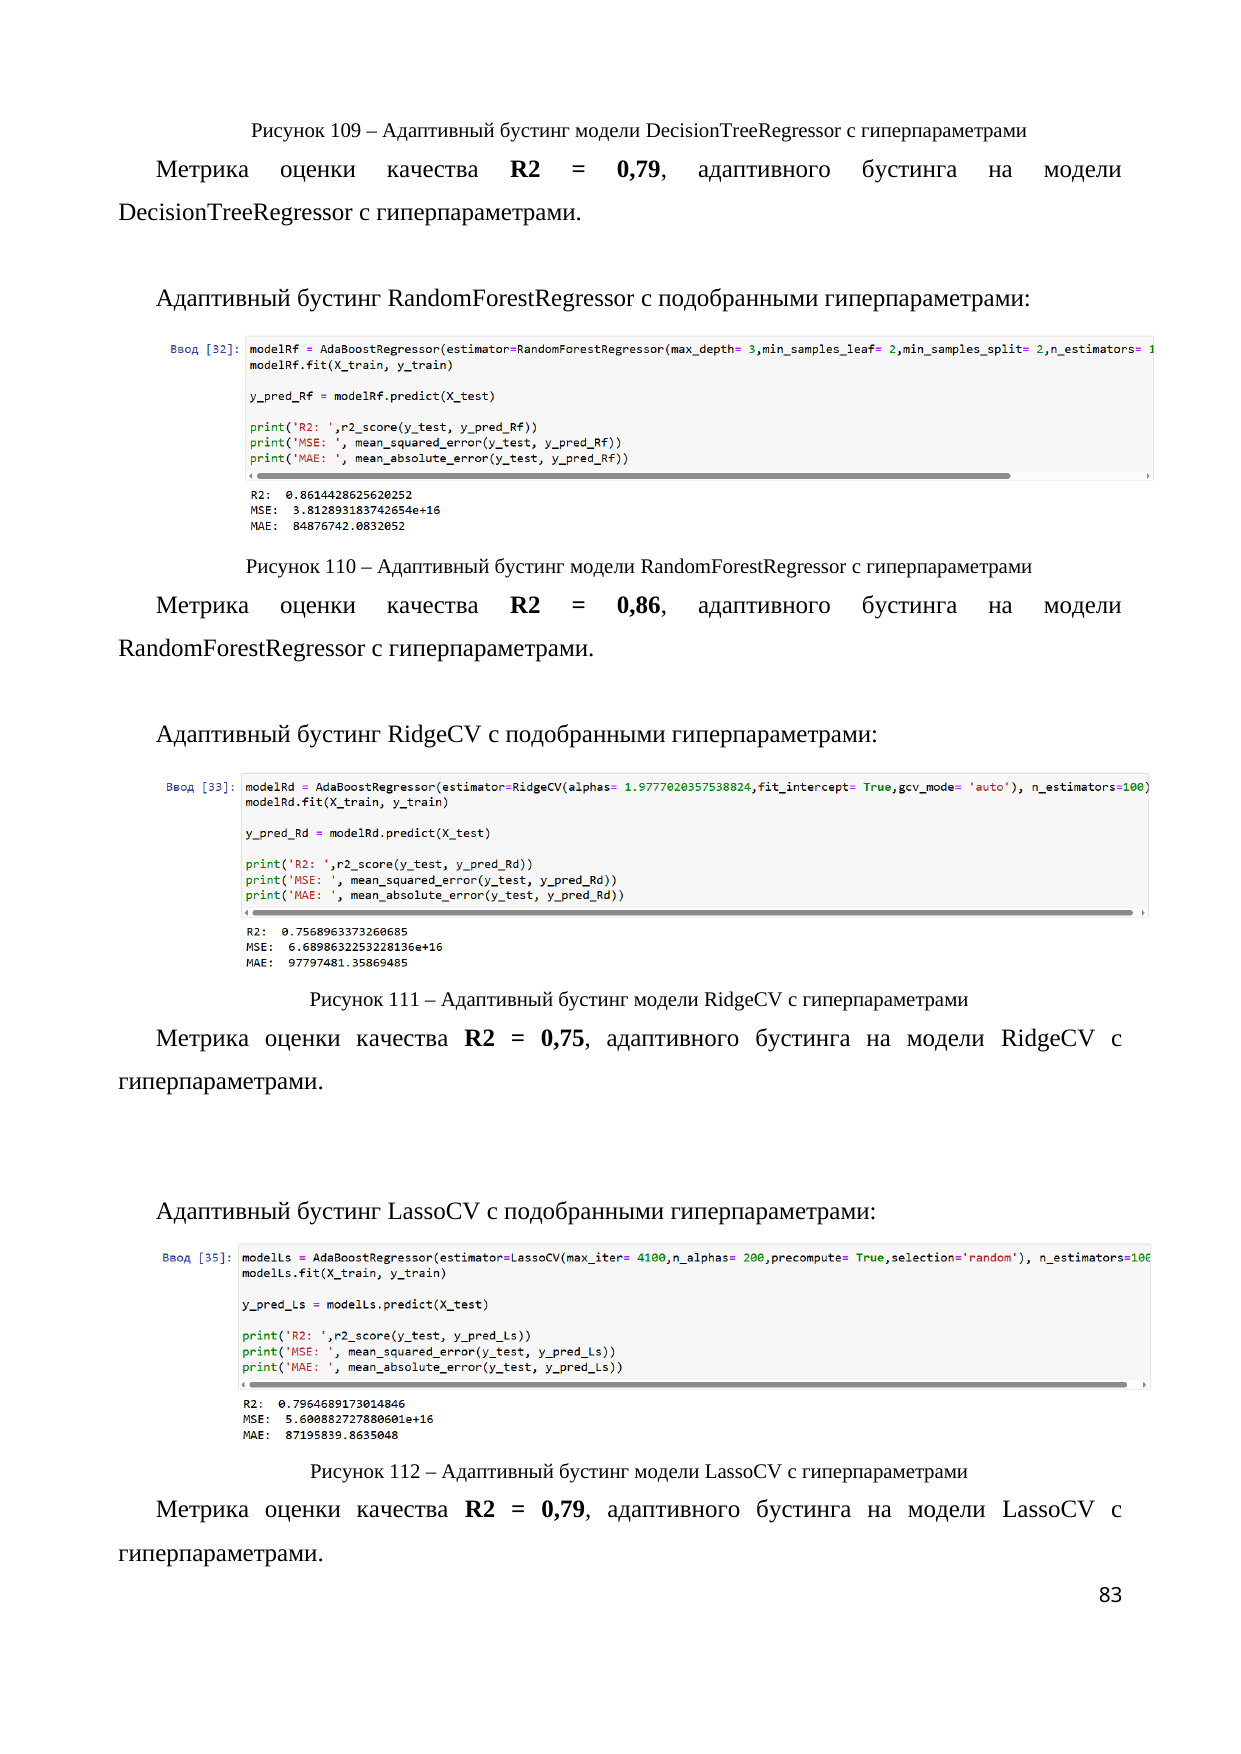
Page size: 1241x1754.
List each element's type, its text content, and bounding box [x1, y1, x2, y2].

text Рисунок 110 – Адаптивный бустинг модели RandomForestRegressor с гиперпараметрами [118, 554, 1122, 578]
text Метрика оценки качества R2 = 0,86, адаптивного бустинга на модели RandomForestRegressor с гиперпараметрами. [118, 590, 1122, 662]
picture [155, 326, 1161, 540]
text Адаптивный бустинг RidgeCV с подобранными гиперпараметрами: [118, 719, 1122, 748]
text Метрика оценки качества R2 = 0,75, адаптивного бустинга на модели RidgeCV с гиперпараметрами. [118, 1023, 1122, 1095]
text Рисунок 112 – Адаптивный бустинг модели LassoCV с гиперпараметрами [118, 1458, 1122, 1483]
text Адаптивный бустинг LassoCV с подобранными гиперпараметрами: [118, 1196, 1122, 1224]
text Метрика оценки качества R2 = 0,79, адаптивного бустинга на модели LassoCV с гиперпараметрами. [118, 1494, 1122, 1566]
text Рисунок 109 – Адаптивный бустинг модели DecisionTreeRegressor с гиперпараметрами [118, 118, 1122, 142]
text Метрика оценки качества R2 = 0,79, адаптивного бустинга на модели DecisionTreeRegressor с гиперпараметрами. [118, 154, 1122, 226]
picture [155, 762, 1161, 973]
text Адаптивный бустинг RandomForestRegressor с подобранными гиперпараметрами: [118, 283, 1122, 312]
picture [155, 1238, 1161, 1445]
text Рисунок 111 – Адаптивный бустинг модели RidgeCV с гиперпараметрами [118, 987, 1122, 1011]
